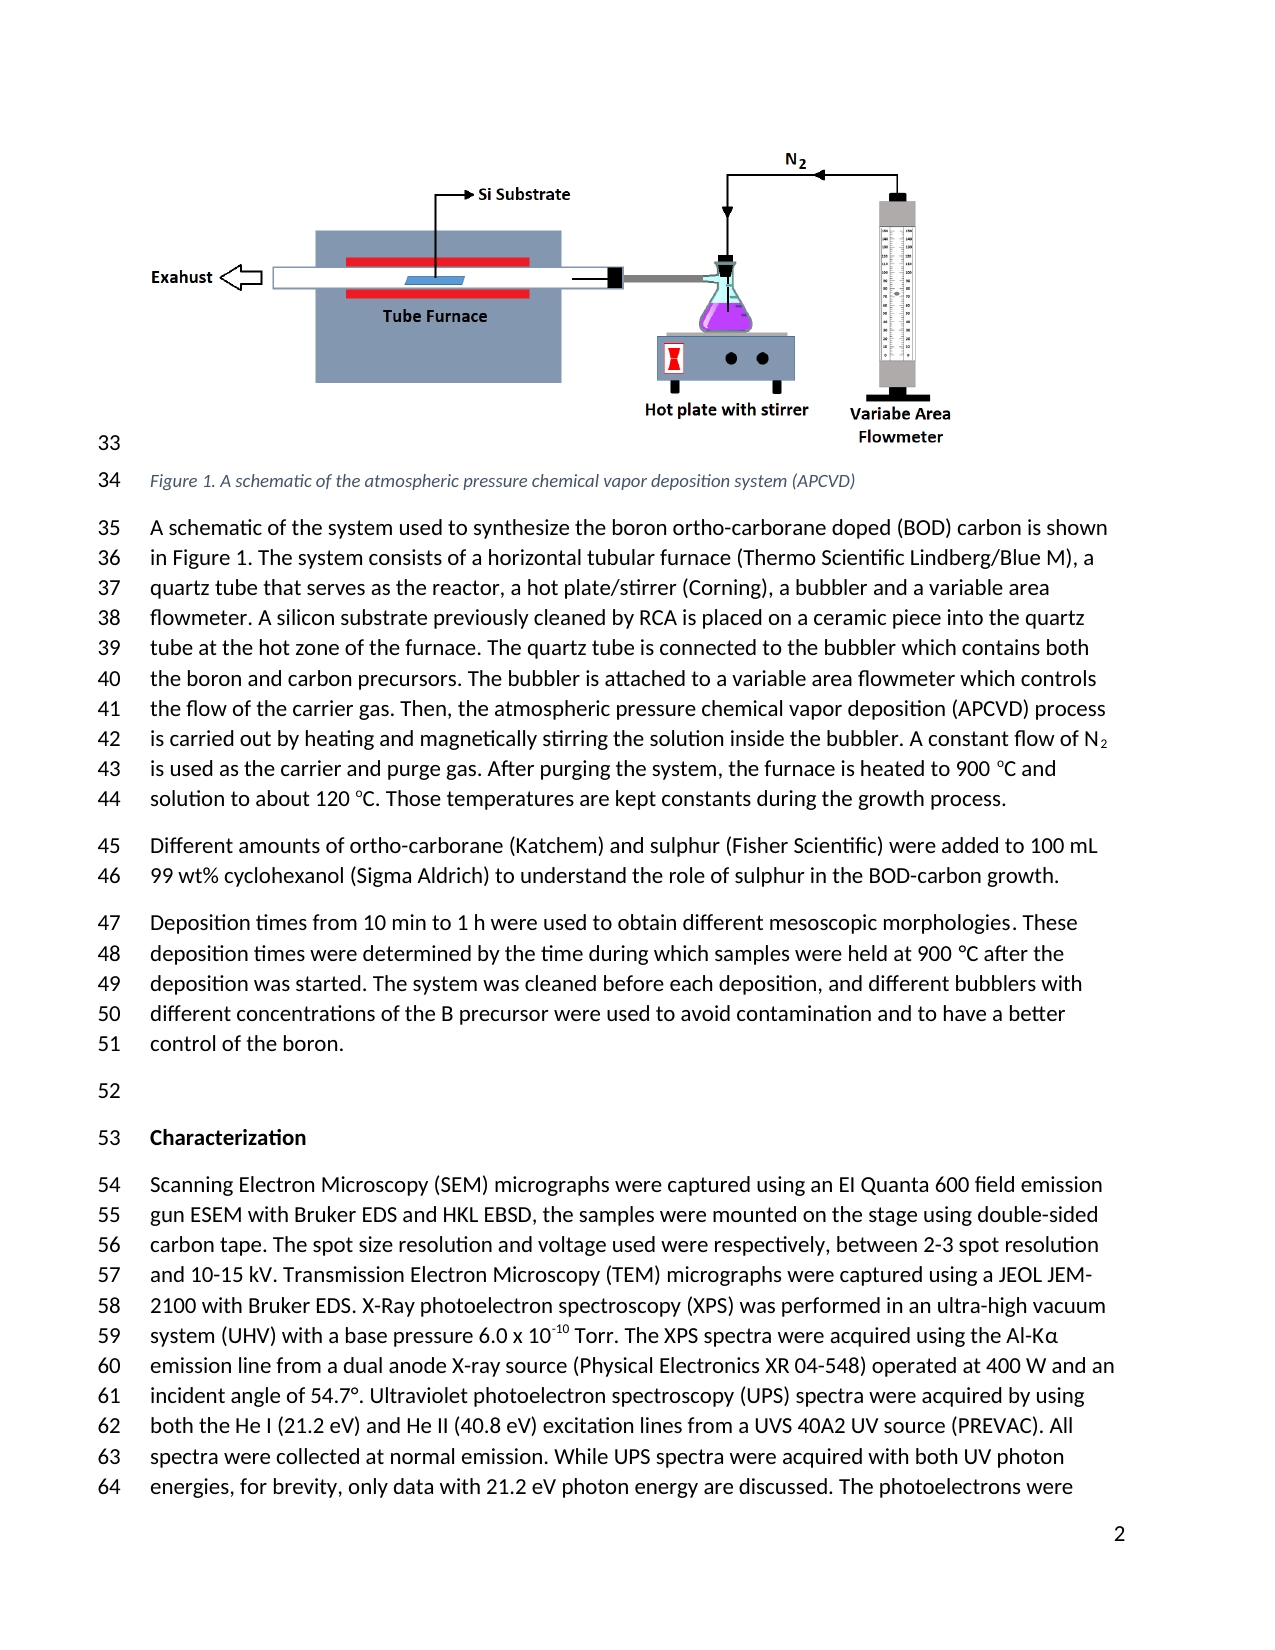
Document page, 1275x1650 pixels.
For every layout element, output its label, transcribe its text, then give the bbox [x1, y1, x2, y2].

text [150, 1170, 1125, 1500]
text Characterization [150, 1123, 1125, 1151]
picture [150, 150, 954, 450]
text A schematic of the system used to synthesize the boron ortho-carborane doped (BOD) carbon is shown in Figure 1. The system consists of a horizontal tubular furnace (Thermo Scientific Lindberg/Blue M), a quartz tube that serves as the reactor, a hot plate/stirrer (Corning), a bubbler and a variable area flowmeter. A silicon substrate previously cleaned by RCA is placed on a ceramic piece into the quartz tube at the hot zone of the furnace. The quartz tube is connected to the bubbler which contains both the boron and carbon precursors. The bubbler is attached to a variable area flowmeter which controls the flow of the carrier gas. Then, the atmospheric pressure chemical vapor deposition (APCVD) process is carried out by heating and magnetically stirring the solution inside the bubbler. A constant flow of N2 is used as the carrier and purge gas. After purging the system, the furnace is heated to 900 oC and solution to about 120 oC. Those temperatures are kept constants during the growth process. [150, 513, 1125, 812]
text Deposition times from 10 min to 1 h were used to obtain different mesoscopic morphologies. These deposition times were determined by the time during which samples were held at 900 °C after the deposition was started. The system was cleaned before each deposition, and different bubblers with different concentrations of the B precursor were used to avoid contamination and to have a better control of the boron. [150, 908, 1125, 1057]
text Different amounts of ortho-carborane (Katchem) and sulphur (Fisher Scientific) were added to 100 mL 99 wt% cyclohexanol (Sigma Aldrich) to understand the role of sulphur in the BOD-carbon growth. [150, 831, 1125, 889]
